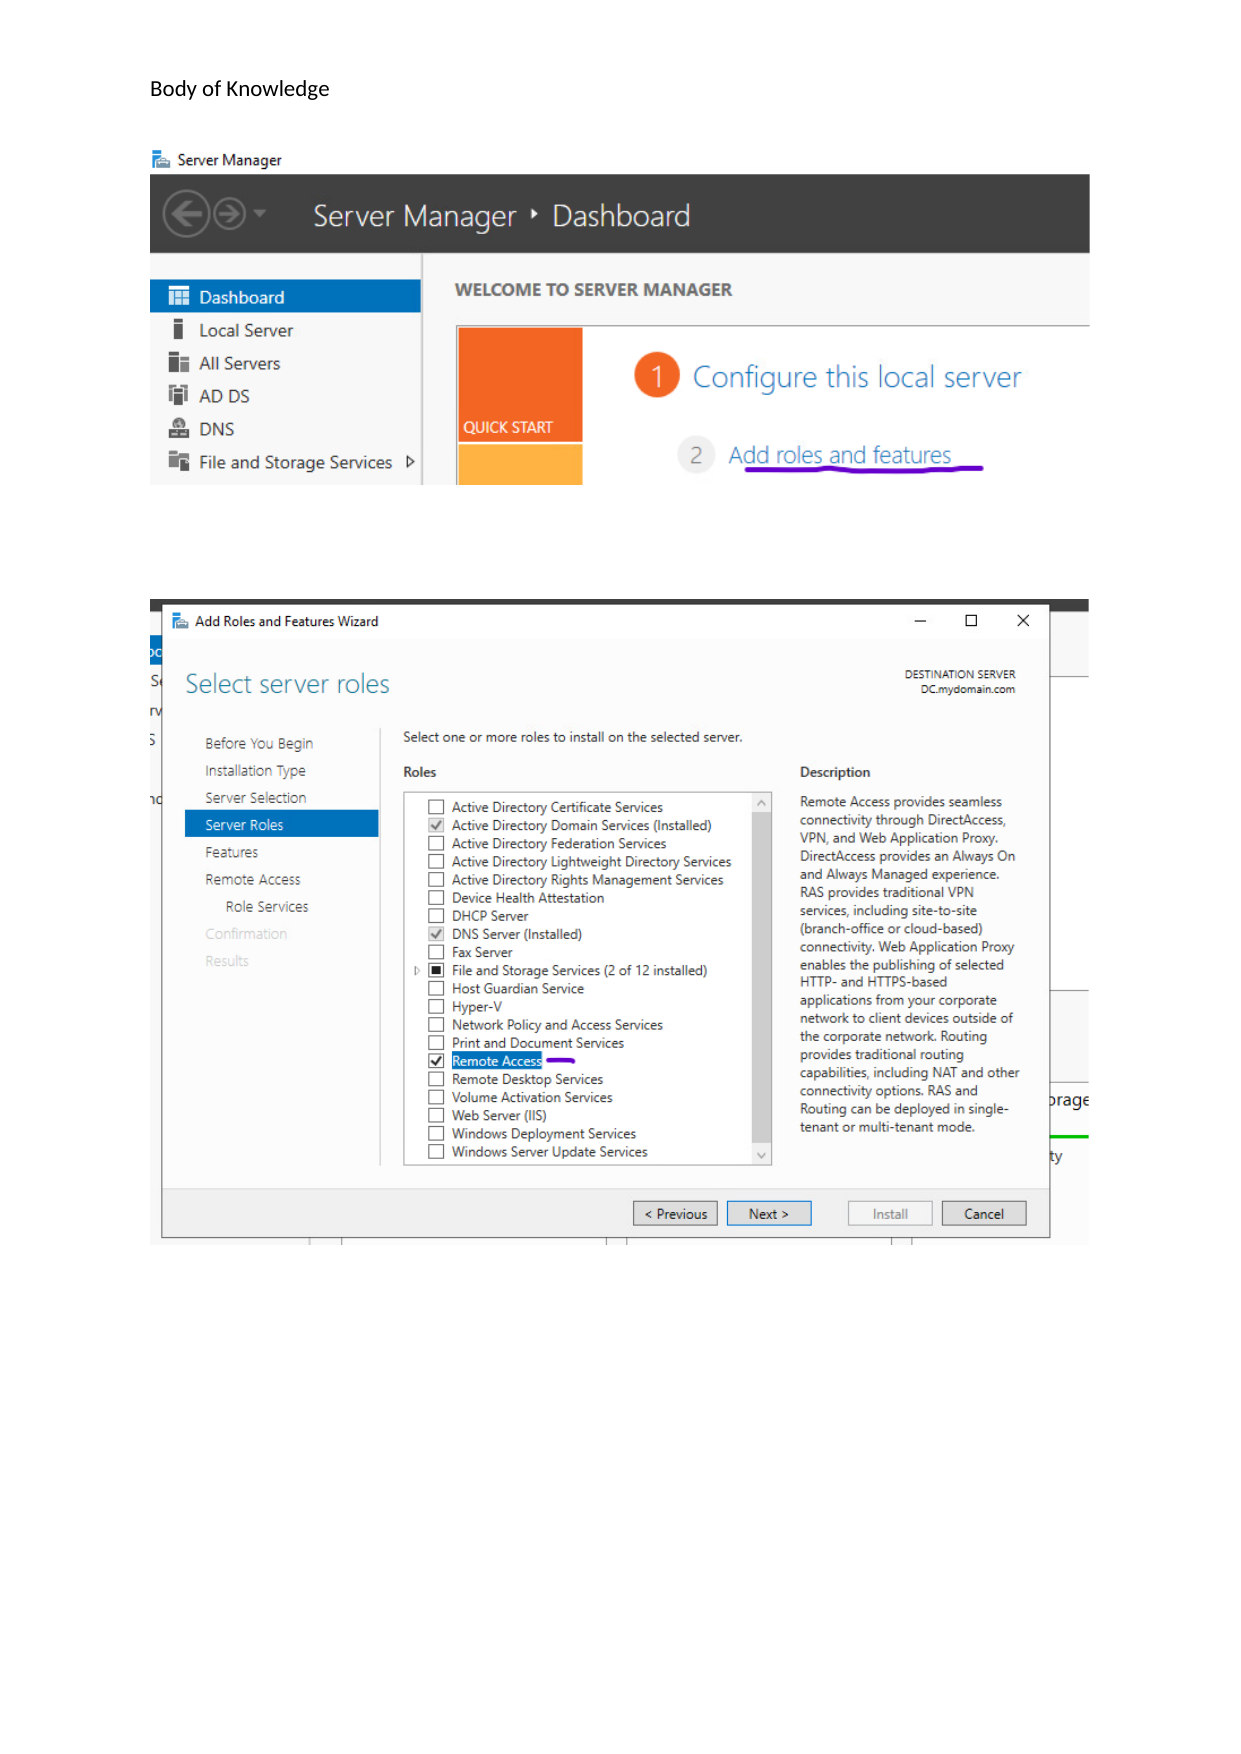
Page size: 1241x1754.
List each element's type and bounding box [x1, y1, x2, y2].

picture [150, 599, 1089, 1245]
picture [150, 150, 1090, 485]
